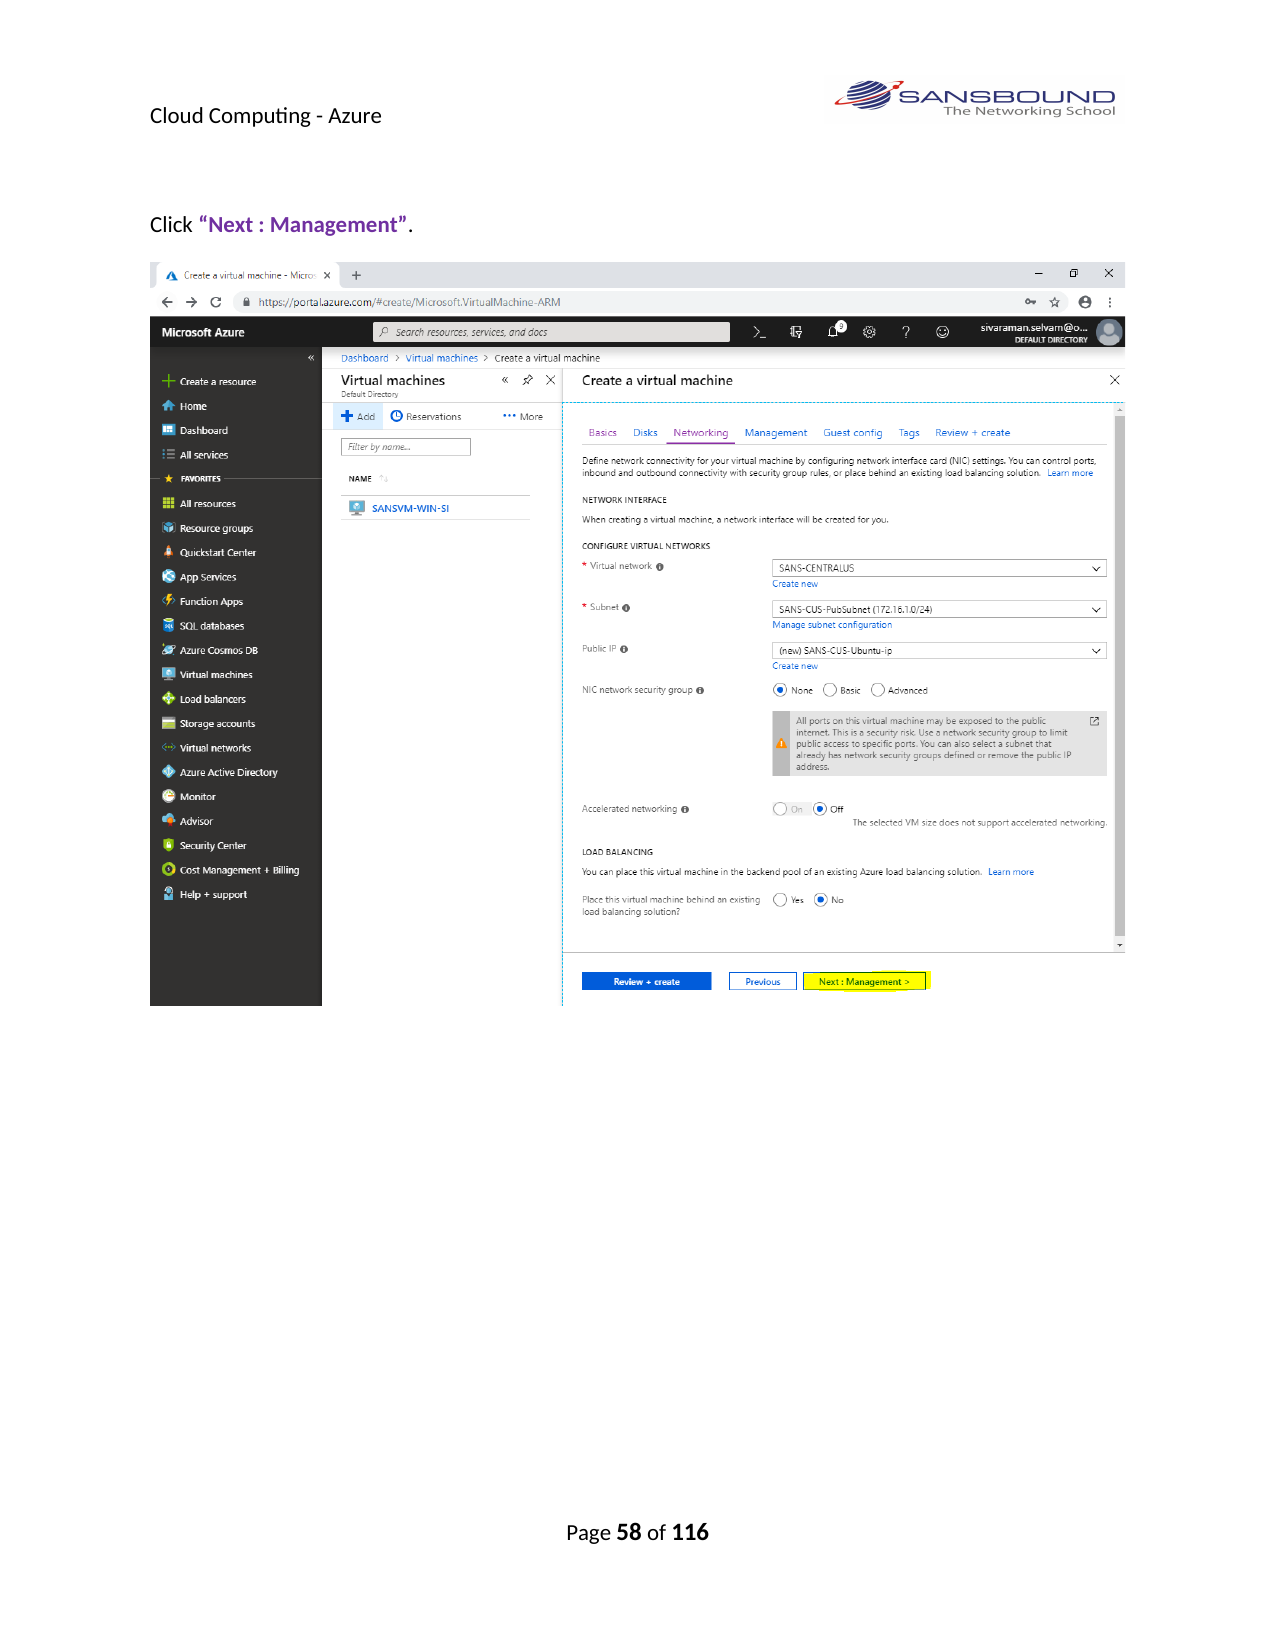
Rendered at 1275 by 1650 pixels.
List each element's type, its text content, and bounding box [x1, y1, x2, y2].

picture [150, 262, 1125, 1006]
picture [823, 75, 1125, 124]
text Click “Next : Management”. [150, 210, 1125, 238]
